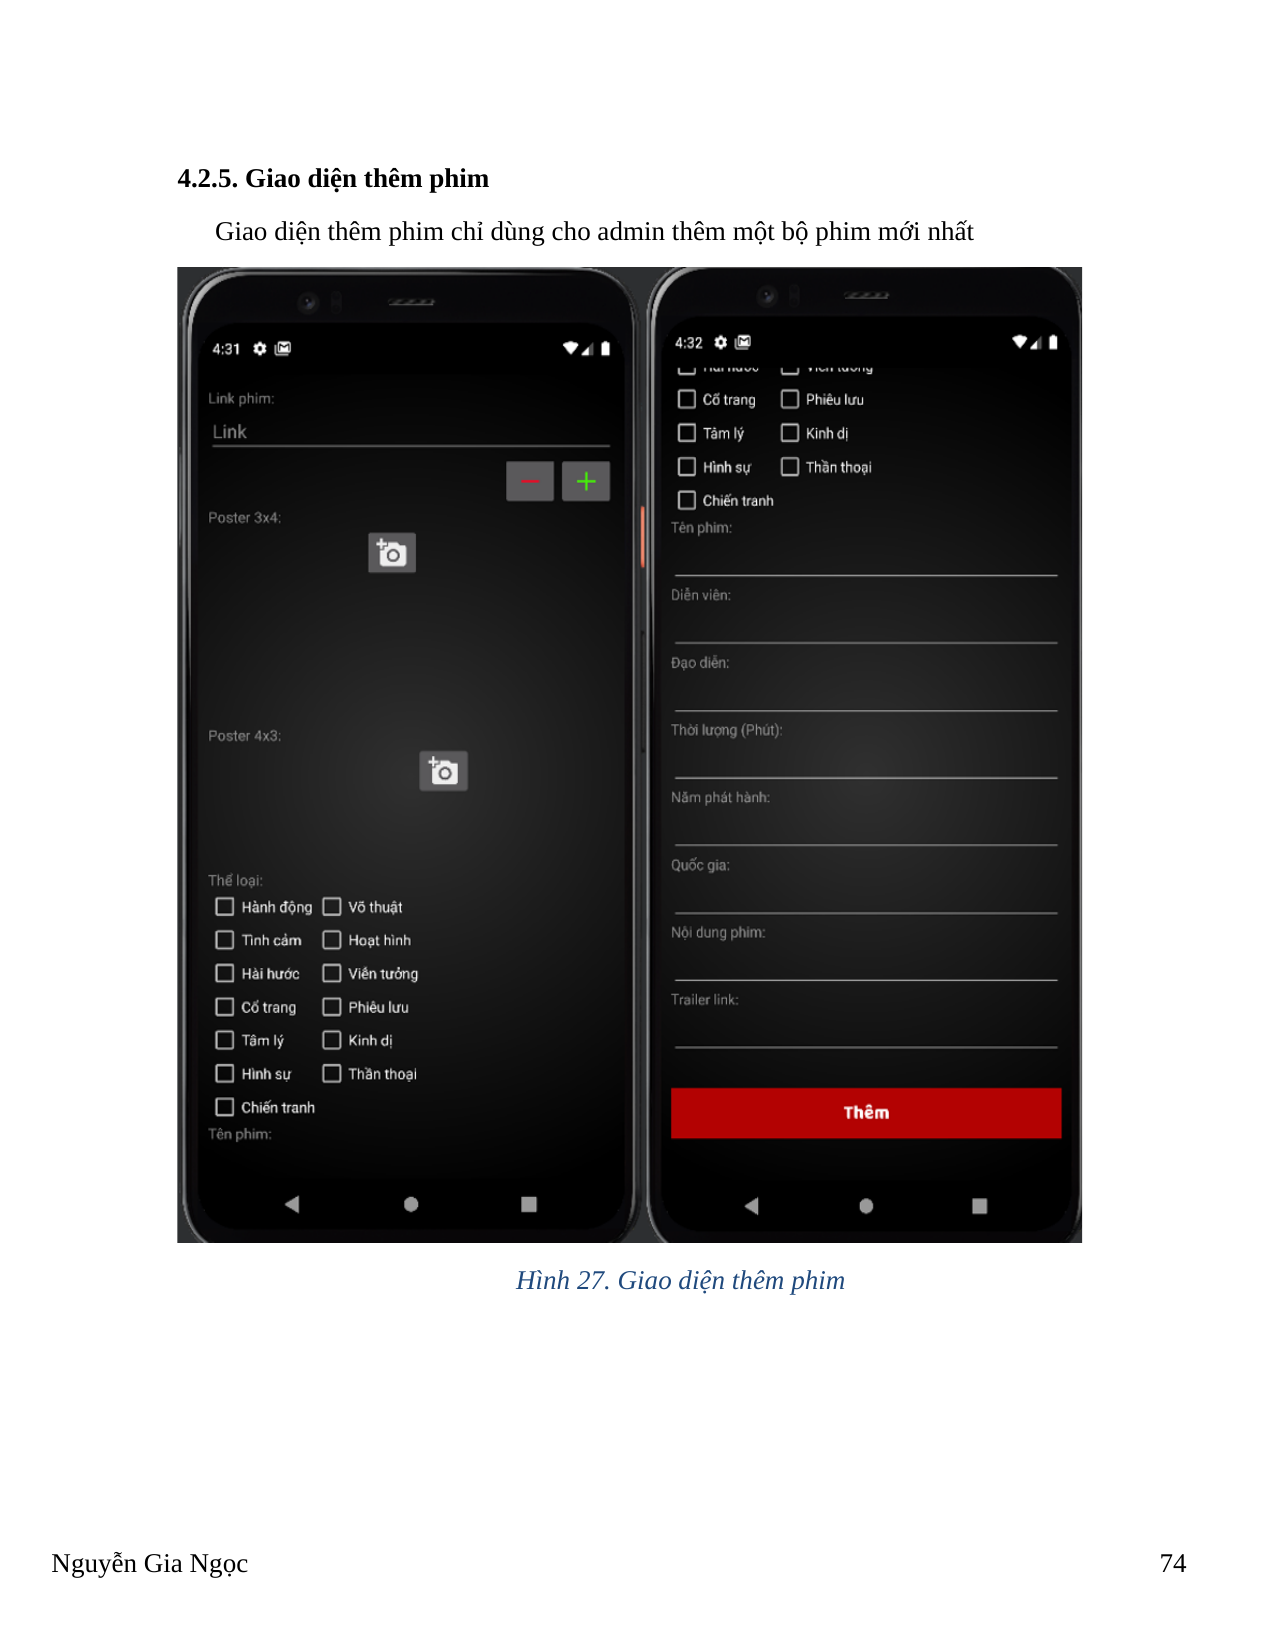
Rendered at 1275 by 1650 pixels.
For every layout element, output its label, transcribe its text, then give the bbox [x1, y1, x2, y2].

text Giao diện thêm phim chỉ dùng cho admin thêm một bộ phim mới nhất [177, 215, 1186, 246]
picture [177, 267, 1083, 1243]
text Hình 27. Giao diện thêm phim [177, 1264, 1186, 1296]
text Giao diện thêm phim [177, 162, 1186, 193]
